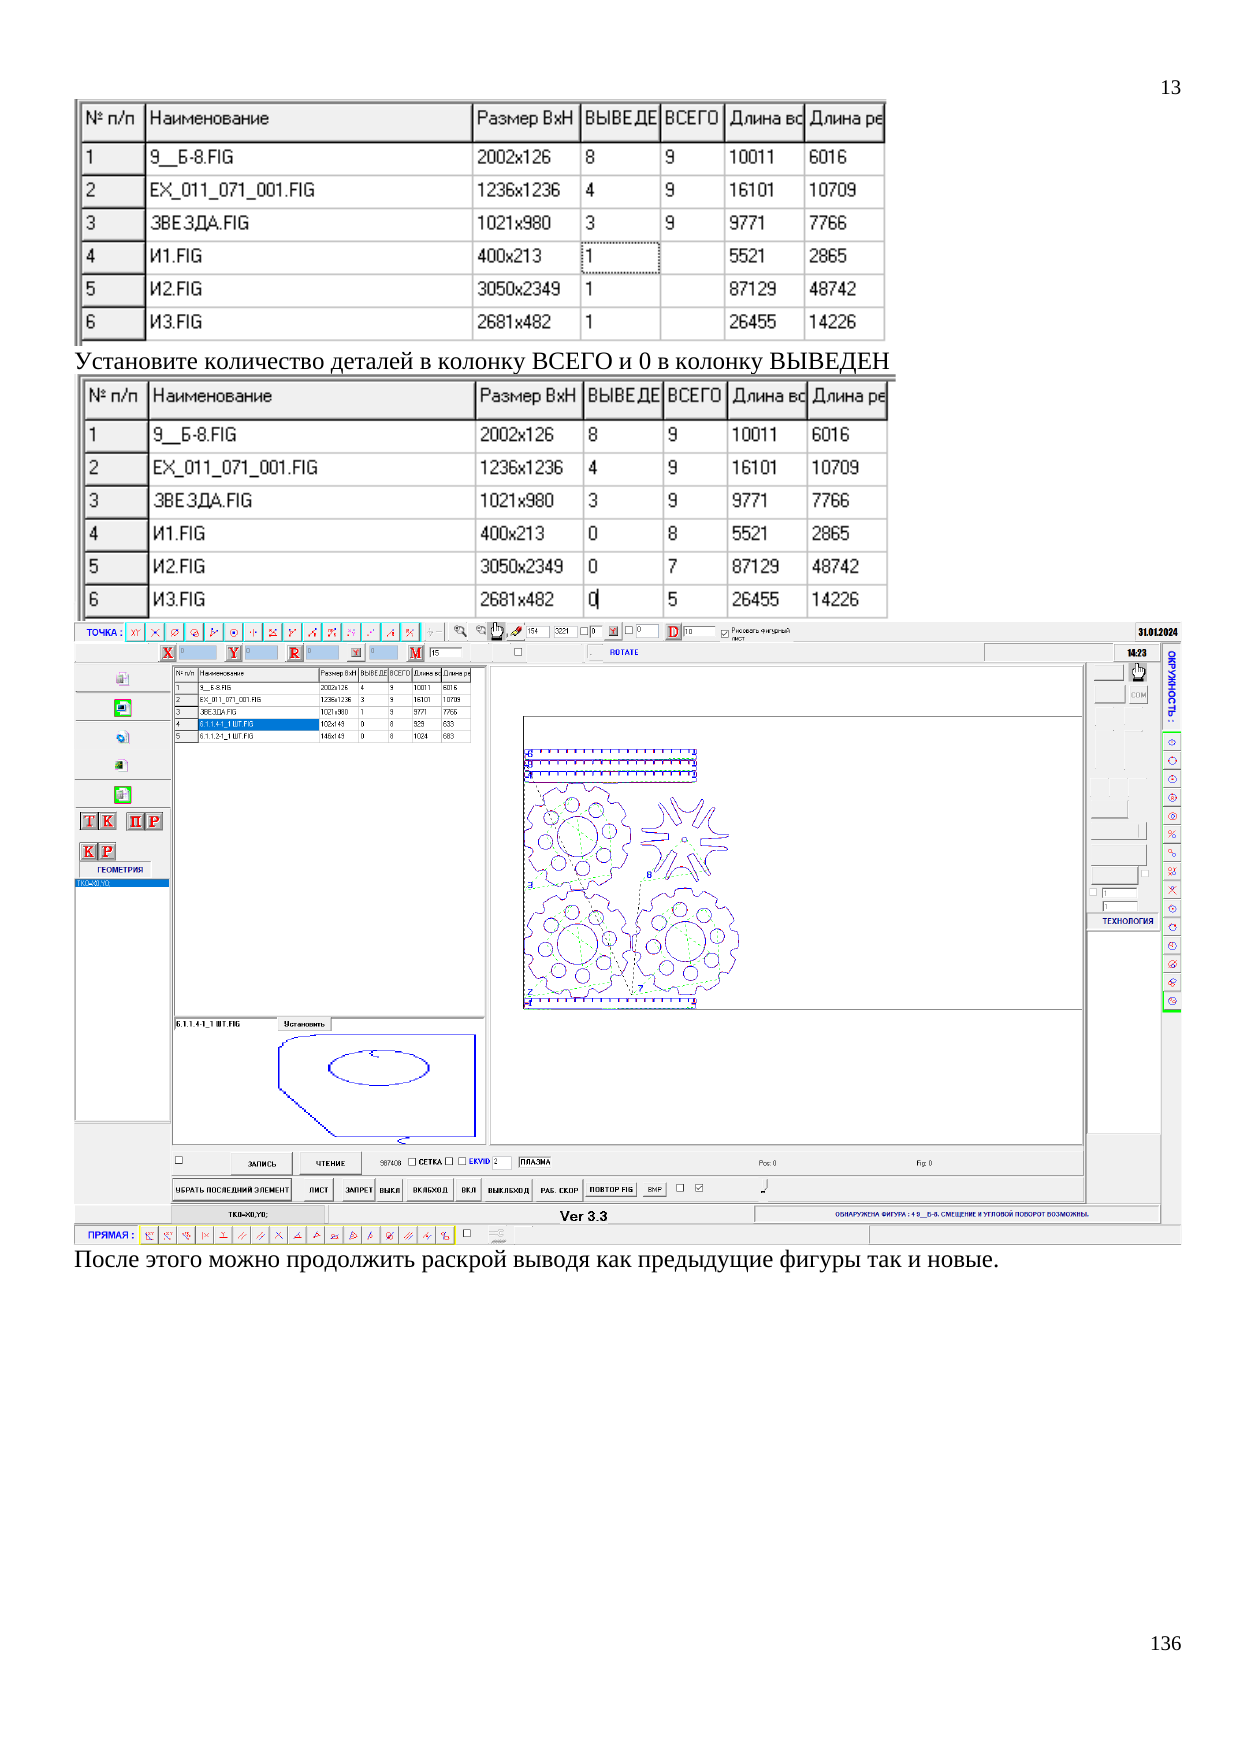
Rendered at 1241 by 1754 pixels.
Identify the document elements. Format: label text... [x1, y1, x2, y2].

text После этого можно продолжить раскрой выводя как предыдущие фигуры так и новые. [74, 1245, 1181, 1273]
picture [73, 99, 887, 346]
picture [73, 374, 1182, 1245]
text Установите количество деталей в колонку ВСЕГО и 0 в колонку ВЫВЕДЕН [74, 346, 1181, 375]
